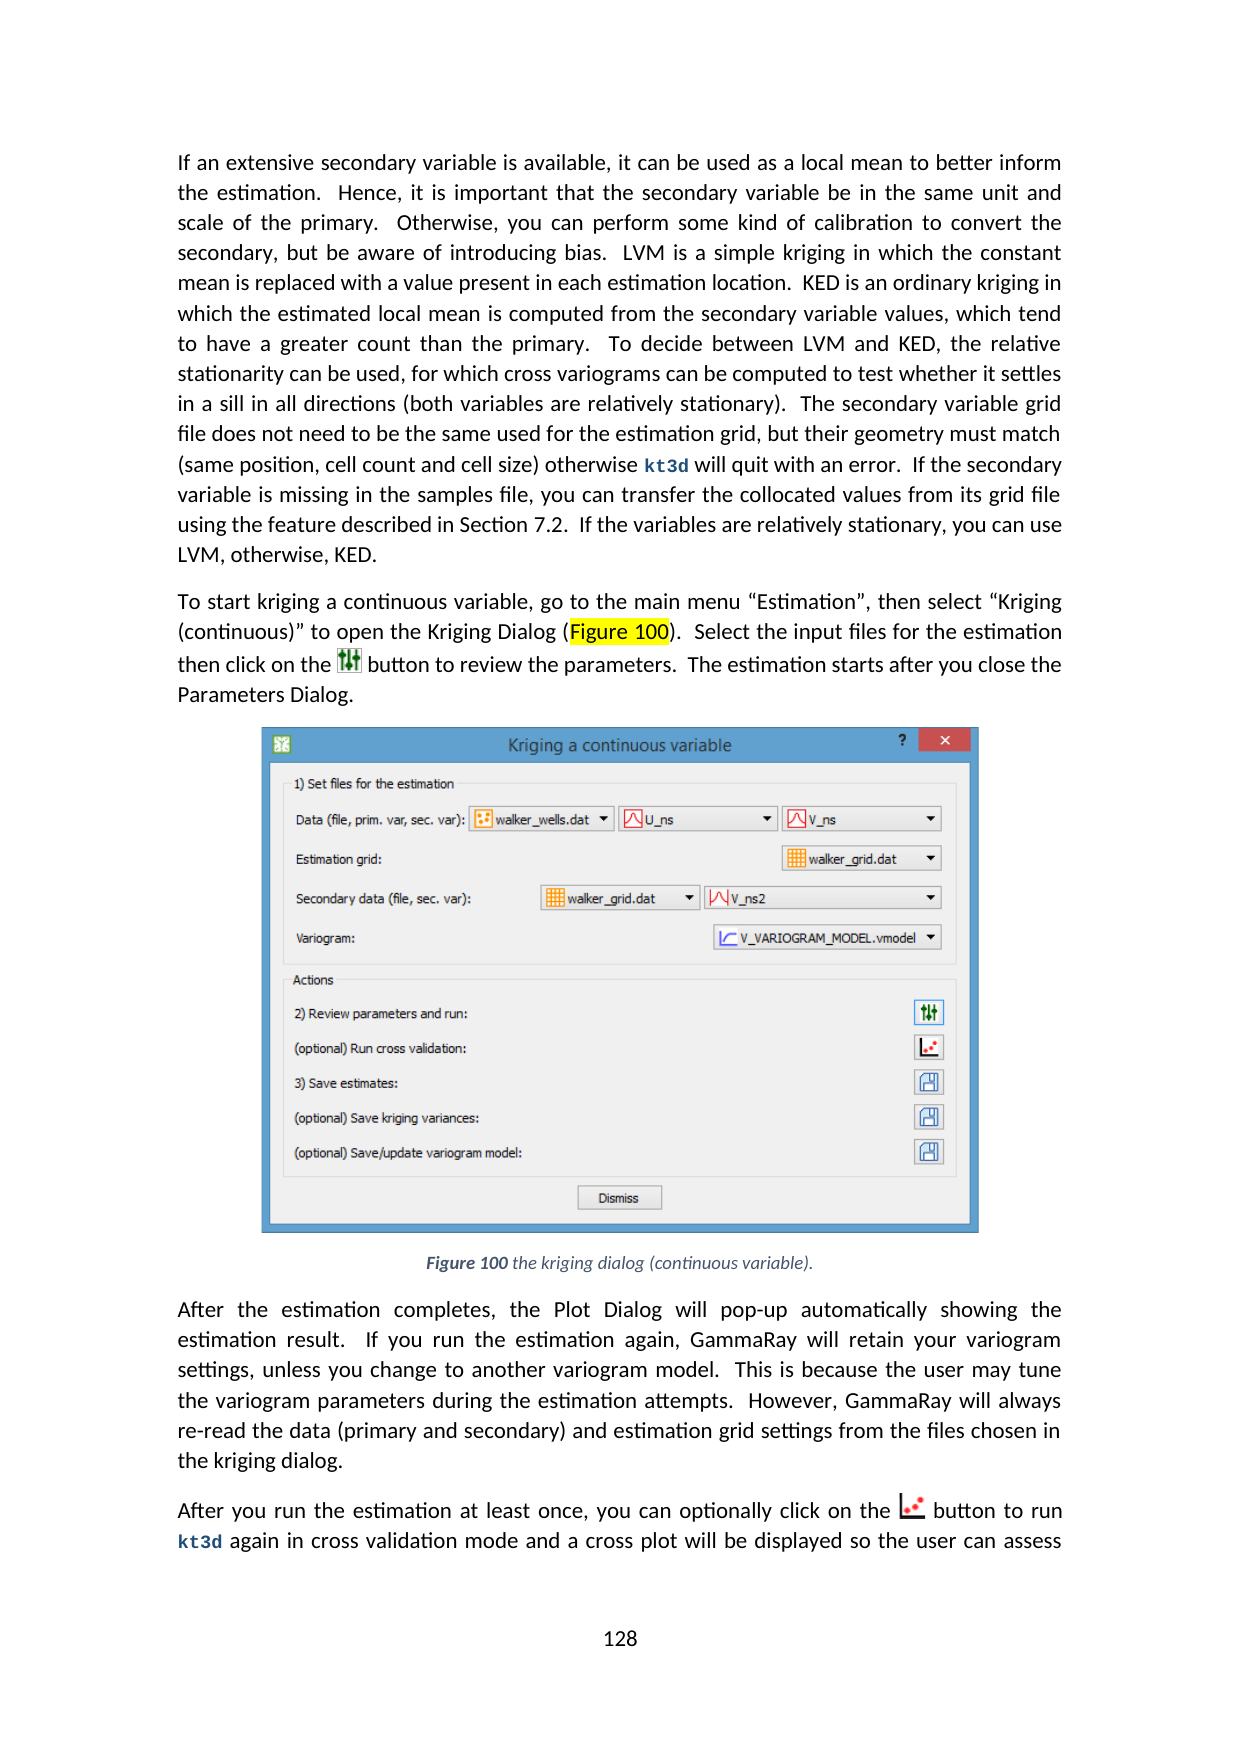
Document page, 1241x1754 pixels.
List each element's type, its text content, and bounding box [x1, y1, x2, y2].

picture [338, 649, 361, 672]
text After the estimation completes, the Plot Dialog will pop-up automatically showing the estimation result. If you run the estimation again, GammaRay will retain your variogram settings, unless you change to another variogram model. This is because the user may tune the variogram parameters during the estimation attempts. However, GammaRay will always re-read the data (primary and secondary) and estimation grid settings from the files chosen in the kriging dialog. [177, 1295, 1063, 1474]
picture [261, 727, 979, 1233]
text To start kriging a continuous variable, go to the main menu “Estimation”, then select “Kriging (continuous)” to open the Kriging Dialog (Figure 100). Select the input files for the estimation then click on the button to review the parameters. The estimation starts after you close the Parameters Dialog. [177, 587, 1063, 708]
text Figure 100 the kriging dialog (continuous variable). [177, 1251, 1063, 1274]
picture [899, 1493, 926, 1519]
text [177, 1493, 1063, 1554]
text If an extensive secondary variable is available, it can be used as a local mean to better inform the estimation. Hence, it is important that the secondary variable be in the same unit and scale of the primary. Otherwise, you can perform some kind of calibration to convert the secondary, but be aware of introducing bias. LVM is a simple kriging in which the constant mean is replaced with a value present in each estimation location. KED is an ordinary kriging in which the estimated local mean is computed from the secondary variable values, which tend to have a greater count than the primary. To decide between LVM and KED, the relative stationarity can be used, for which cross variograms can be computed to test whether it settles in a sill in all directions (both variables are relatively stationary). The secondary variable grid file does not need to be the same used for the estimation grid, but their geometry must match (same position, cell count and cell size) otherwise kt3d will quit with an error. If the secondary variable is missing in the samples file, you can transfer the collocated values from its grid file using the feature described in Section 7.2. If the variables are relatively stationary, you can use LVM, otherwise, KED. [177, 148, 1063, 568]
